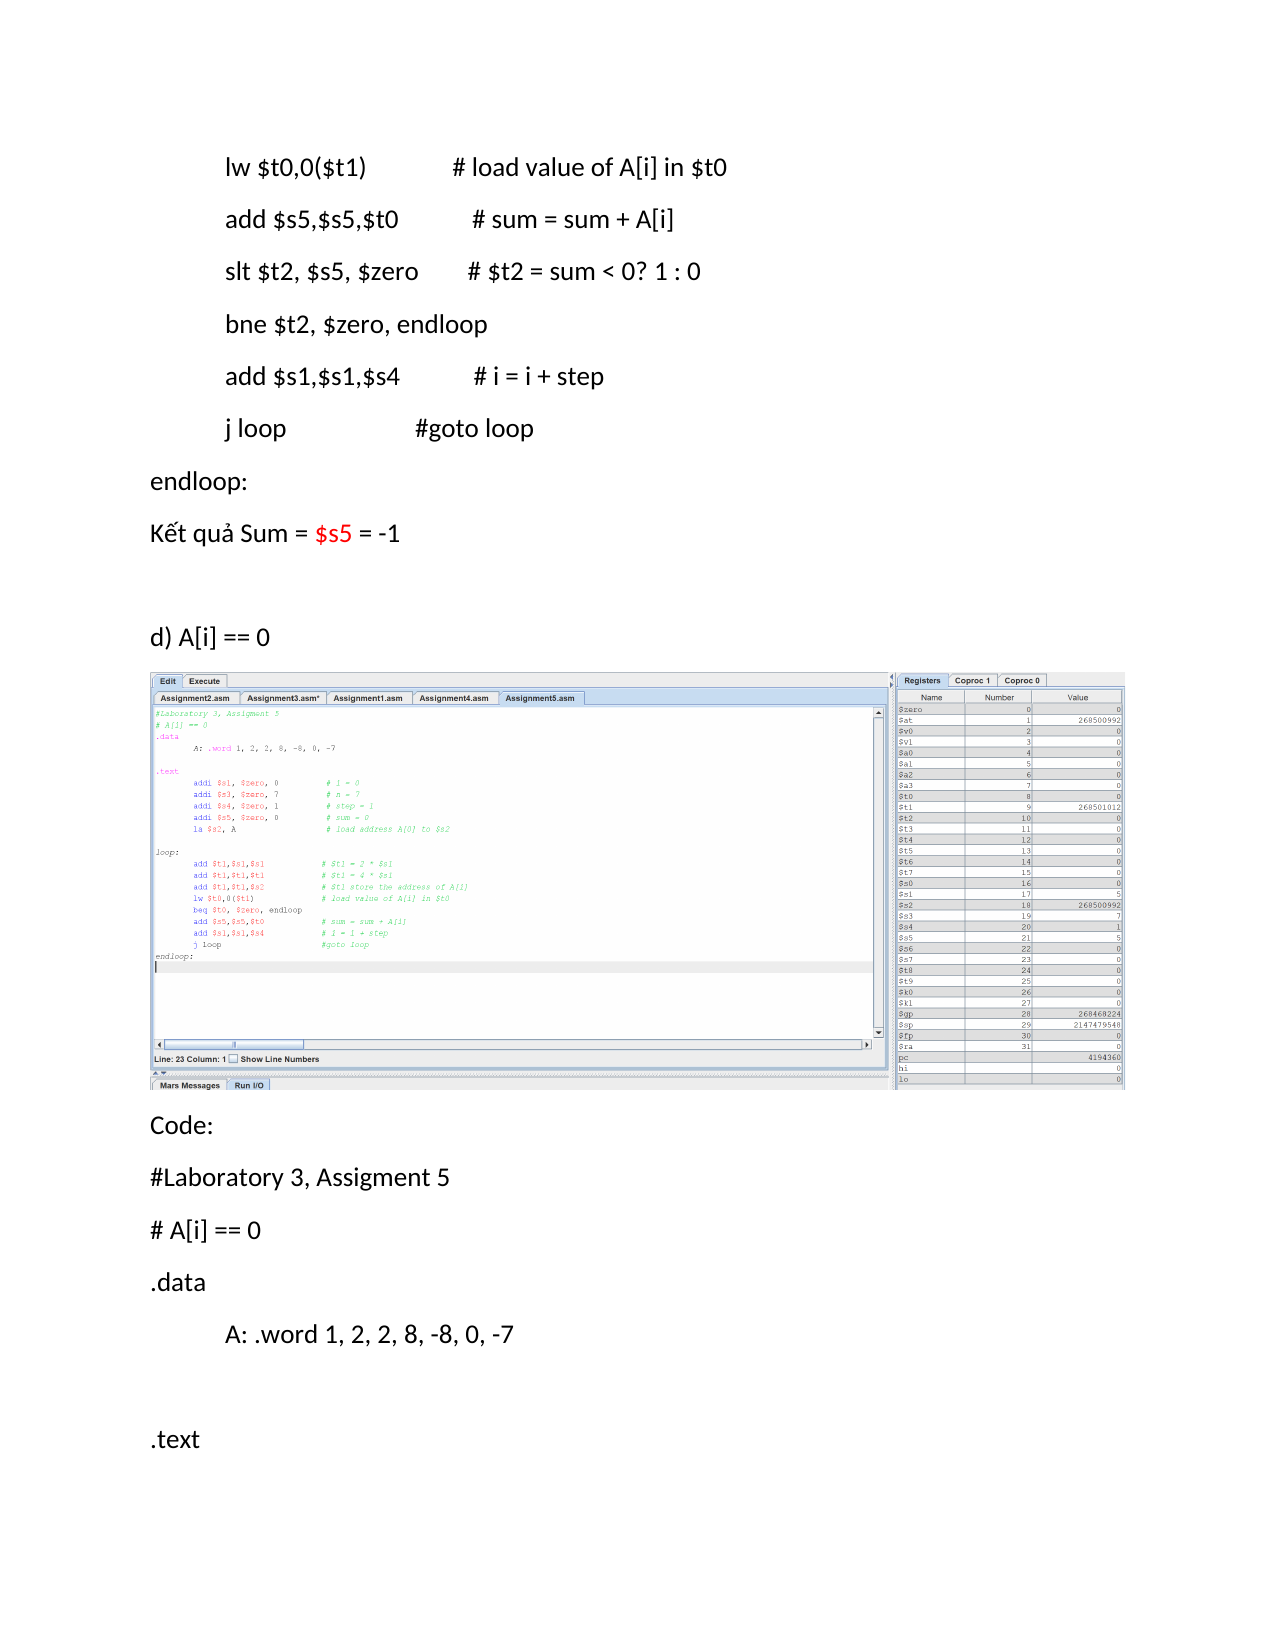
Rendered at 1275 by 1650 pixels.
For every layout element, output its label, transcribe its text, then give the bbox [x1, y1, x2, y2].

text endloop: [150, 464, 1125, 497]
text .text [150, 1422, 1125, 1455]
text slt $t2, $s5, $zero # $t2 = sum < 0? 1 : 0 [150, 254, 1125, 288]
text bne $t2, $zero, endloop [150, 307, 1125, 340]
text d) A[i] == 0 [150, 621, 1125, 654]
text Code: [150, 1108, 1125, 1141]
text # A[i] == 0 [150, 1213, 1125, 1246]
text add $s1,$s1,$s4 # i = i + step [150, 359, 1125, 392]
text j loop #goto loop [150, 411, 1125, 444]
picture [150, 672, 1125, 1090]
text .data [150, 1265, 1125, 1298]
text Kết quả Sum = $s5 = -1 [150, 516, 1125, 549]
text #Laboratory 3, Assigment 5 [150, 1161, 1125, 1193]
text lw $t0,0($t1) # load value of A[i] in $t0 [150, 150, 1125, 183]
text add $s5,$s5,$t0 # sum = sum + A[i] [150, 202, 1125, 235]
text A: .word 1, 2, 2, 8, -8, 0, -7 [150, 1317, 1125, 1350]
